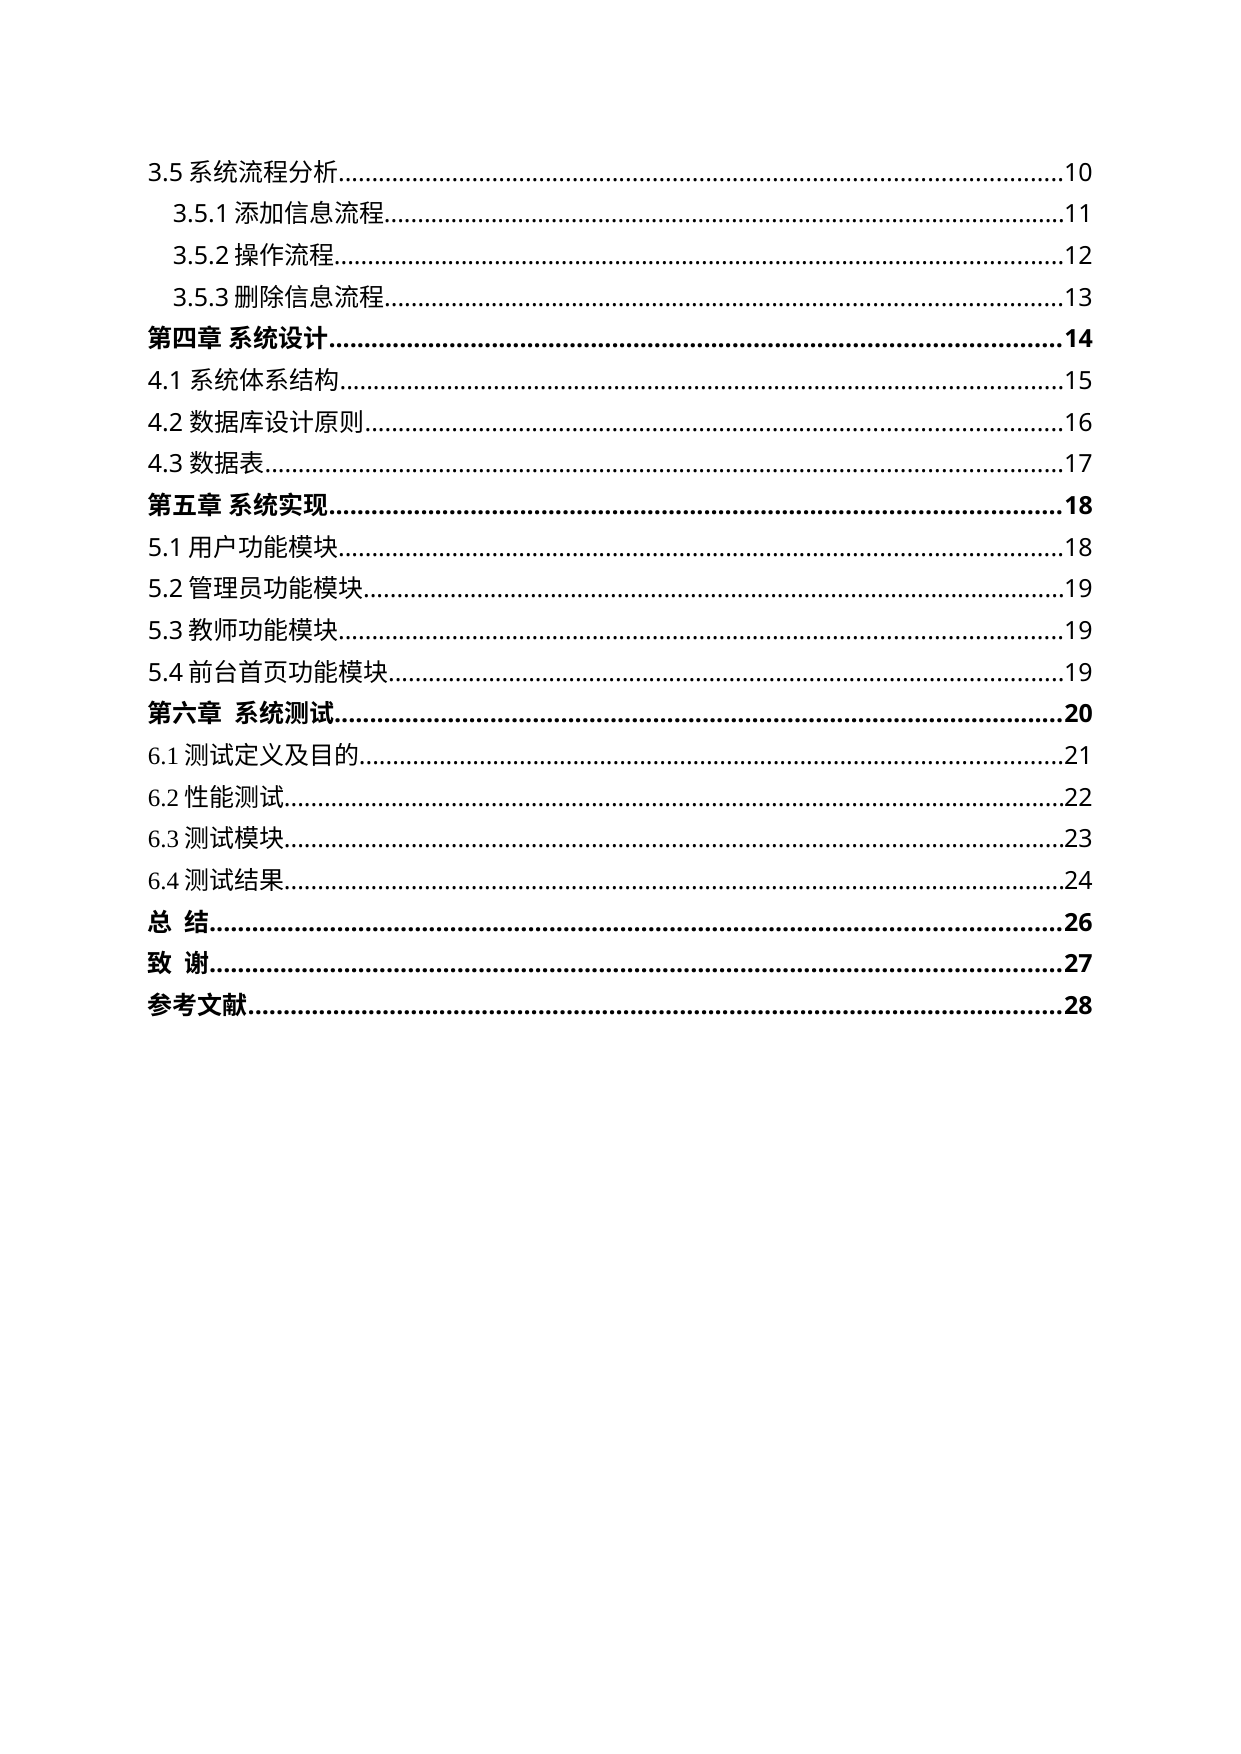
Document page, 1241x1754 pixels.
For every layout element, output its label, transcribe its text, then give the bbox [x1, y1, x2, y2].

text 第四章 系统设计 14 [148, 314, 1092, 356]
text 4.2 数据库设计原则 16 [148, 398, 1092, 439]
text 4.3 数据表 17 [148, 439, 1092, 481]
text 5.3教师功能模块 19 [148, 606, 1092, 648]
text 6.1测试定义及目的 21 [148, 731, 1092, 773]
text 6.3测试模块 23 [148, 814, 1092, 856]
text 5.2管理员功能模块 19 [148, 564, 1092, 606]
text 第五章 系统实现 18 [148, 481, 1092, 523]
text 3.5系统流程分析 10 [148, 148, 1092, 189]
text 总 结 26 [148, 898, 1092, 939]
text 致 谢 27 [148, 939, 1092, 981]
text 3.5.1添加信息流程 11 [148, 189, 1092, 231]
text 6.4测试结果 24 [148, 856, 1092, 898]
text 参考文献 28 [148, 981, 1092, 1023]
text 6.2性能测试 22 [148, 773, 1092, 814]
text 3.5.3删除信息流程 13 [148, 273, 1092, 314]
text 第六章 系统测试 20 [148, 689, 1092, 731]
text 5.4前台首页功能模块 19 [148, 648, 1092, 689]
text 4.1 系统体系结构 15 [148, 356, 1092, 398]
text 3.5.2操作流程 12 [148, 231, 1092, 273]
text 5.1用户功能模块 18 [148, 523, 1092, 564]
